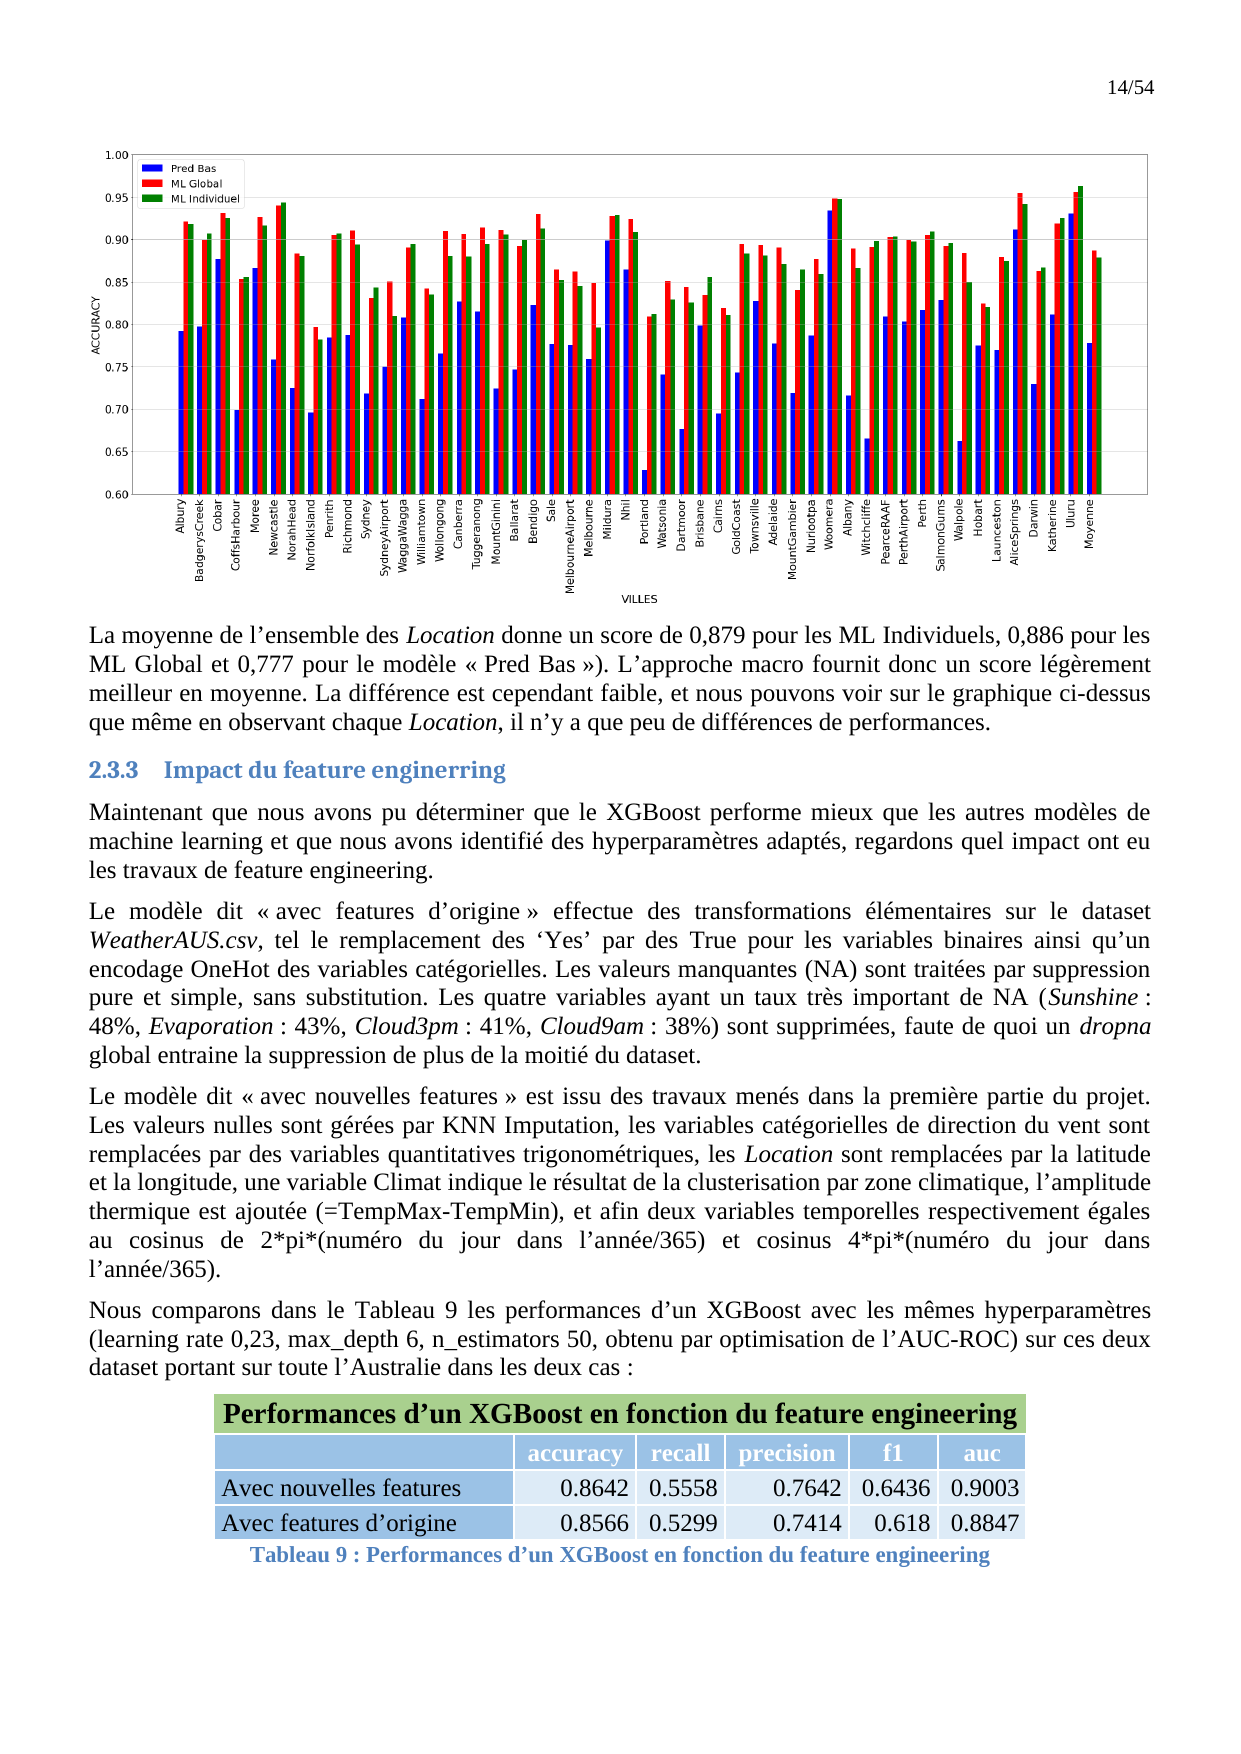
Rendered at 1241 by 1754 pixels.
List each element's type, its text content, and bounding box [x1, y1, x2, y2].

table_cell [215, 1435, 513, 1469]
table_cell 0.5558 [637, 1471, 724, 1504]
table_cell 0.5299 [637, 1506, 724, 1539]
picture [88, 147, 1151, 608]
table_cell 0.6436 [850, 1471, 937, 1504]
table_cell 0.8847 [939, 1506, 1025, 1539]
table_cell 0.7414 [726, 1506, 848, 1539]
table_cell 0.8566 [515, 1506, 635, 1539]
subtitle Impact du feature enginerring [89, 756, 1152, 785]
text La moyenne de l’ensemble des Location donne un score de 0,879 pour les ML Individuels, 0,886 pour les ML Global et 0,777 pour le modèle « Pred Bas »). L’approche macro fournit donc un score légèrement meilleur en moyenne. La différence est cependant faible, et nous pouvons voir sur le graphique ci-dessus que même en observant chaque Location, il n’y a que peu de différences de performances. [89, 620, 1152, 735]
table_cell Avec features d’origine [215, 1506, 513, 1539]
table_cell 0.8642 [515, 1471, 635, 1504]
table_cell 0.7642 [726, 1471, 848, 1504]
table_cell 0.9003 [939, 1471, 1025, 1504]
text Le modèle dit « avec features d’origine » effectue des transformations élémentaires sur le dataset WeatherAUS.csv, tel le remplacement des ‘Yes’ par des True pour les variables binaires ainsi qu’un encodage OneHot des variables catégorielles. Les valeurs manquantes (NA) sont traitées par suppression pure et simple, sans substitution. Les quatre variables ayant un taux très important de NA (Sunshine : 48%, Evaporation : 43%, Cloud3pm : 41%, Cloud9am : 38%) sont supprimées, faute de quoi un dropna global entraine la suppression de plus de la moitié du dataset. [89, 896, 1152, 1069]
text Nous comparons dans le Tableau 9 les performances d’un XGBoost avec les mêmes hyperparamètres (learning rate 0,23, max_depth 6, n_estimators 50, obtenu par optimisation de l’AUC-ROC) sur ces deux dataset portant sur toute l’Australie dans les deux cas : [89, 1295, 1152, 1381]
table_header Performances d’un XGBoost en fonction du feature engineering [214, 1394, 1026, 1433]
table_cell recall [637, 1435, 724, 1469]
table_cell 0.618 [850, 1506, 937, 1539]
table_cell precision [726, 1435, 848, 1469]
table_cell accuracy [515, 1435, 635, 1469]
table_cell f1 [850, 1435, 937, 1469]
text Le modèle dit « avec nouvelles features » est issu des travaux menés dans la première partie du projet. Les valeurs nulles sont gérées par KNN Imputation, les variables catégorielles de direction du vent sont remplacées par des variables quantitatives trigonométriques, les Location sont remplacées par la latitude et la longitude, une variable Climat indique le résultat de la clusterisation par zone climatique, l’amplitude thermique est ajoutée (=TempMax-TempMin), et afin deux variables temporelles respectivement égales au cosinus de 2*pi*(numéro du jour dans l’année/365) et cosinus 4*pi*(numéro du jour dans l’année/365). [89, 1081, 1152, 1282]
text Maintenant que nous avons pu déterminer que le XGBoost performe mieux que les autres modèles de machine learning et que nous avons identifié des hyperparamètres adaptés, regardons quel impact ont eu les travaux de feature engineering. [89, 797, 1152, 884]
table_cell auc [939, 1435, 1025, 1469]
table_cell Avec nouvelles features [215, 1471, 513, 1504]
